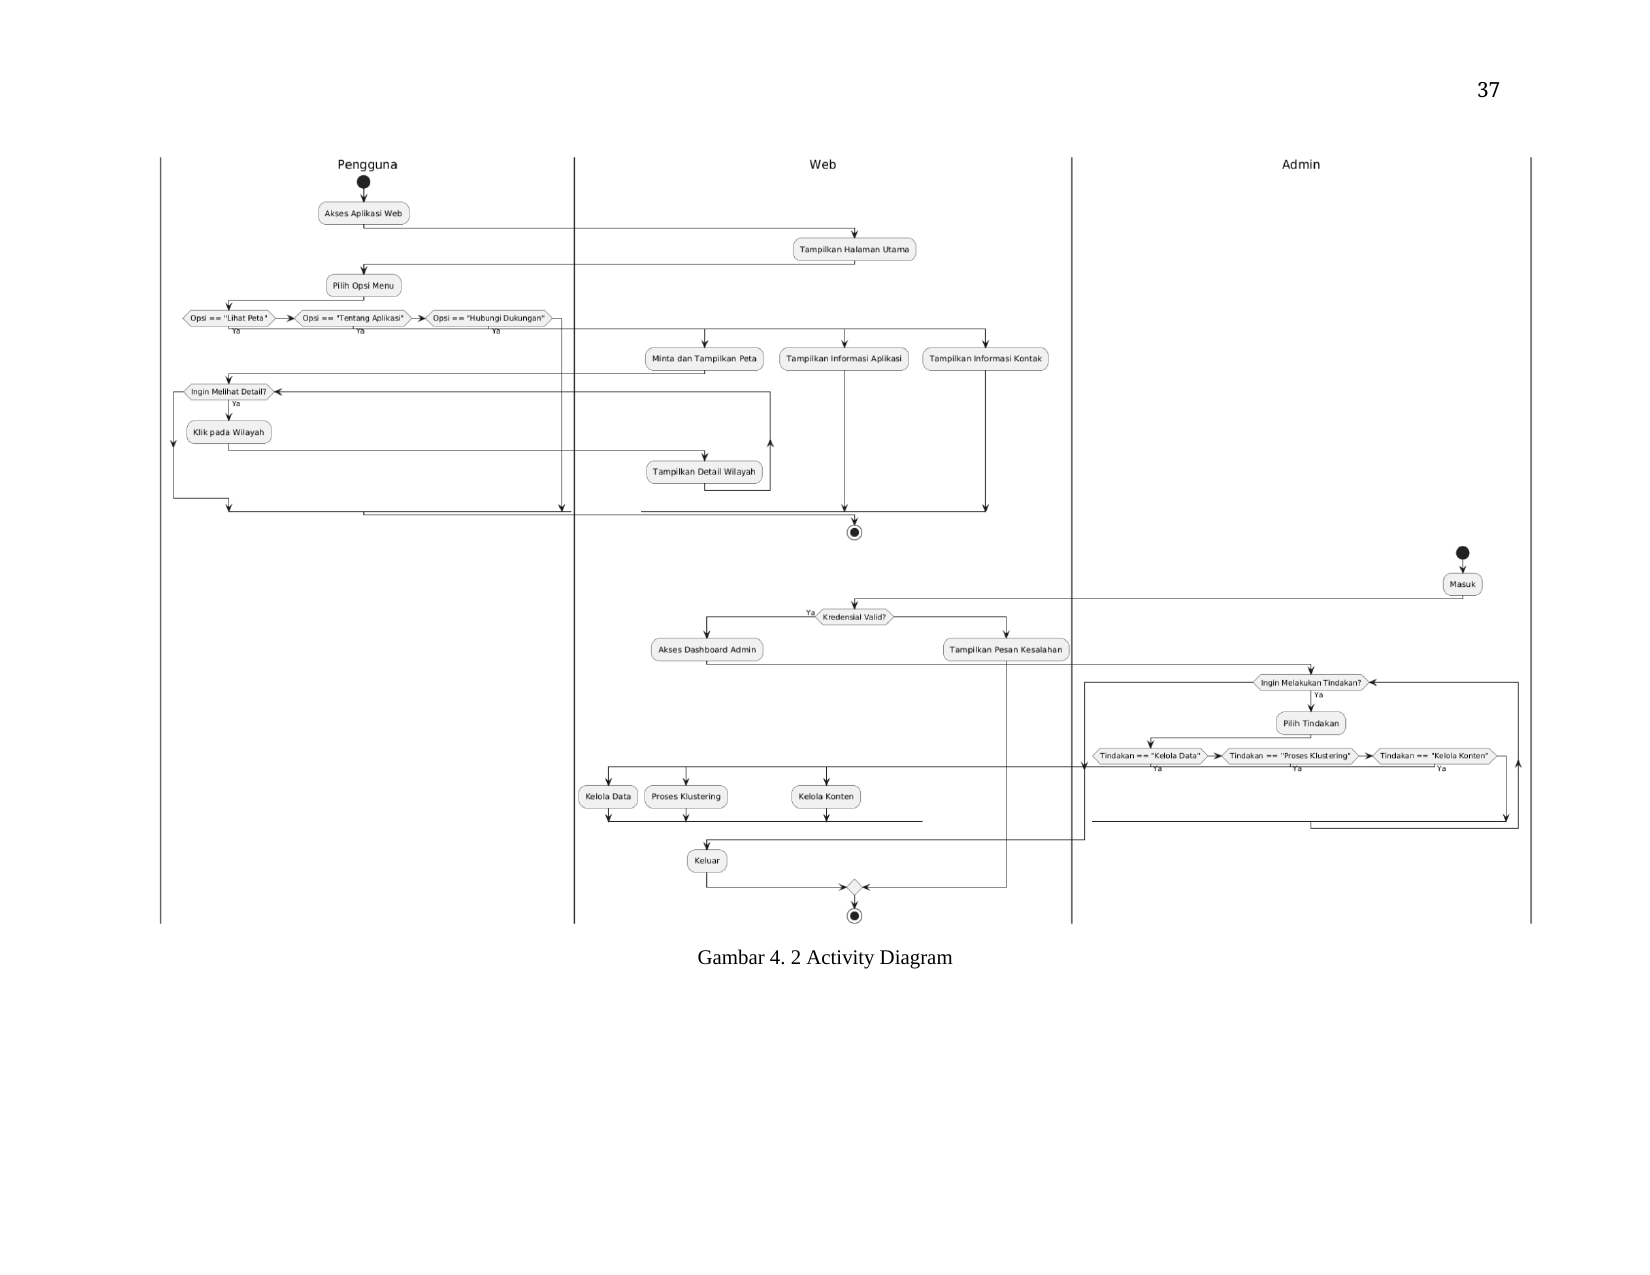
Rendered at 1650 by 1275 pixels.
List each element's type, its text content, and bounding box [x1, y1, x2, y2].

text Gambar 4. 2 Activity Diagram [150, 945, 1500, 969]
picture [150, 150, 1543, 930]
